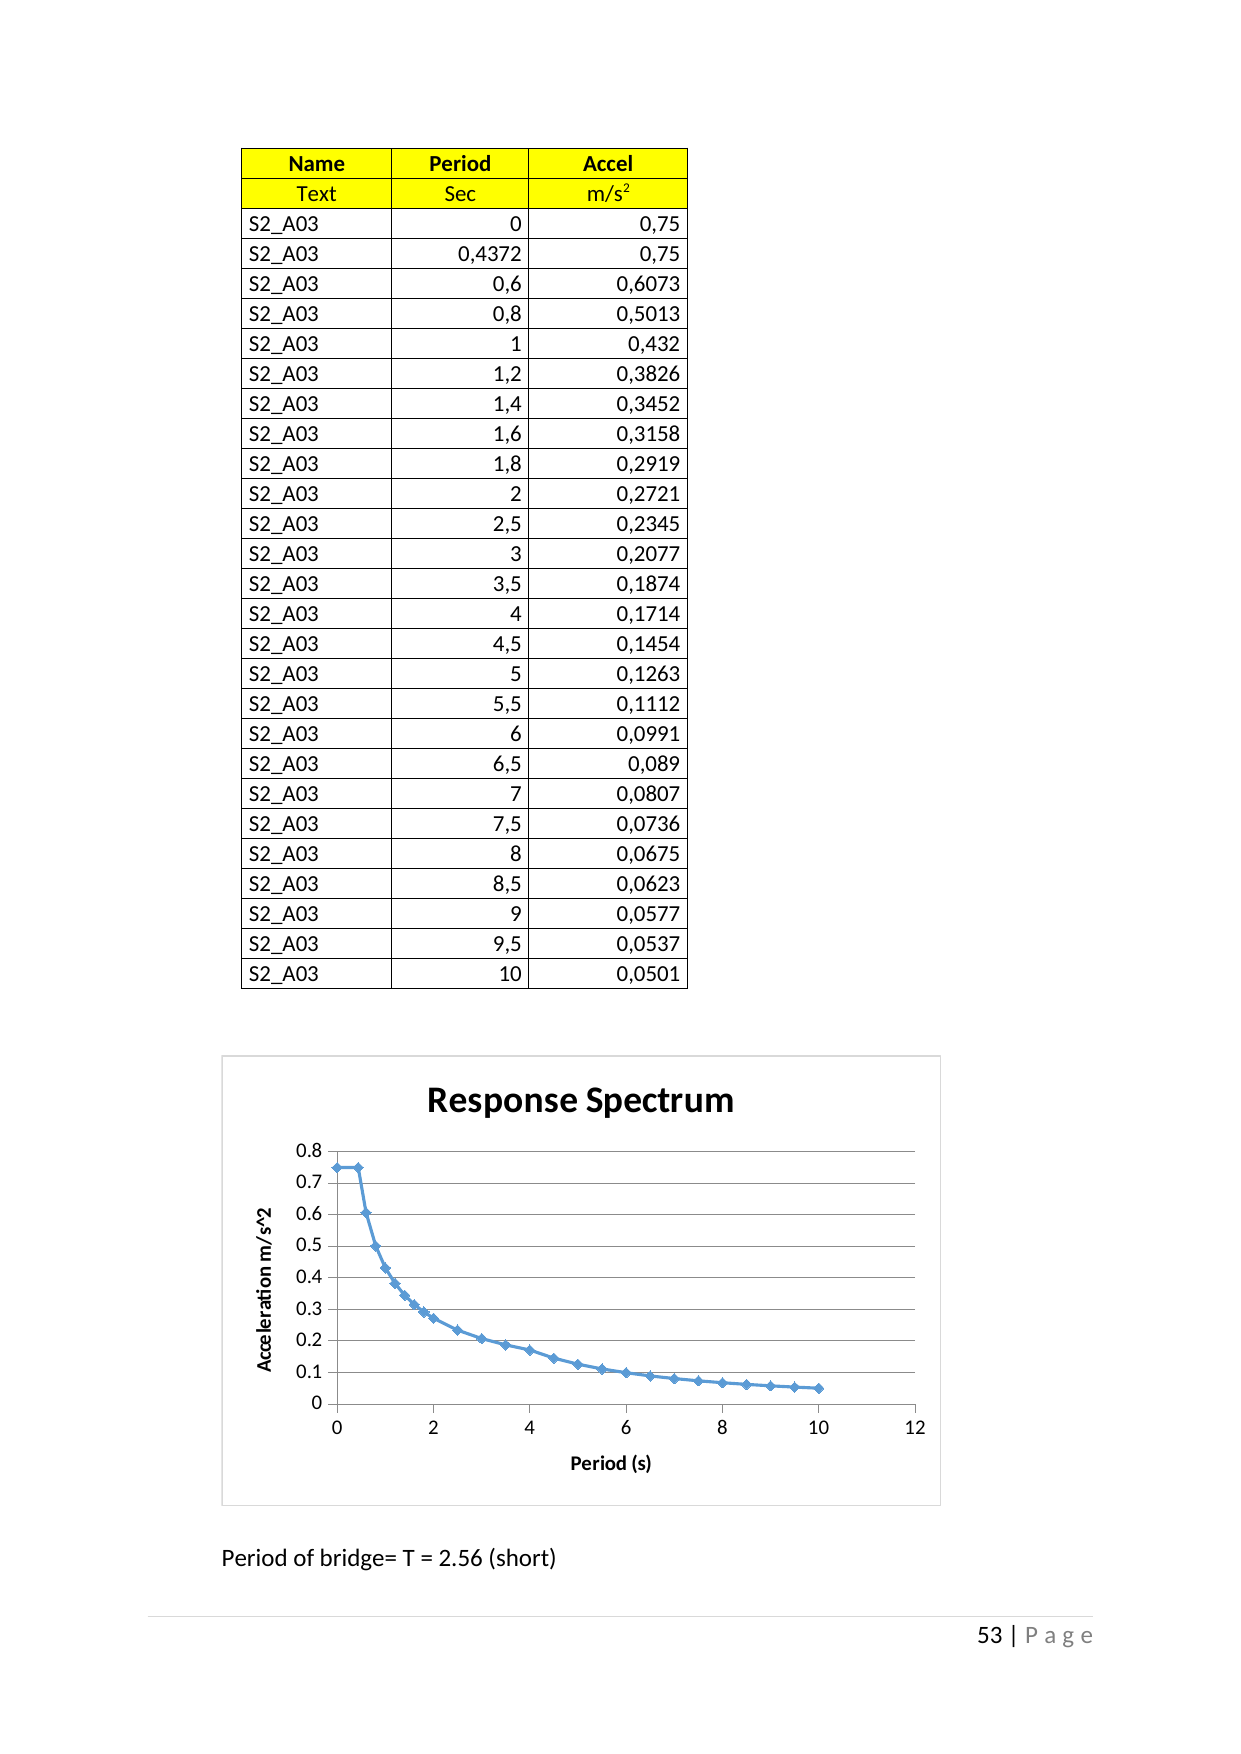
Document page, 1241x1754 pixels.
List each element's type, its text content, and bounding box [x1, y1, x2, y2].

table_cell Sec [392, 179, 528, 208]
table_cell 0,432 [529, 329, 687, 358]
table_cell Accel [529, 149, 687, 178]
table_cell S2_A03 [242, 629, 391, 658]
table_cell 0,1112 [529, 689, 687, 718]
table_cell 4,5 [392, 629, 528, 658]
table_cell S2_A03 [242, 329, 391, 358]
table_cell 0,0577 [529, 899, 687, 928]
table_cell 0,0537 [529, 929, 687, 958]
table_cell 0,75 [529, 239, 687, 268]
table_cell S2_A03 [242, 809, 391, 838]
table_cell 1,6 [392, 419, 528, 448]
table_cell 7,5 [392, 809, 528, 838]
table_cell S2_A03 [242, 239, 391, 268]
table_cell 0,5013 [529, 299, 687, 328]
table_cell S2_A03 [242, 779, 391, 808]
table_cell Name [242, 149, 391, 178]
table_cell 0,1874 [529, 569, 687, 598]
table_cell 0,3826 [529, 359, 687, 388]
table_cell 0,75 [529, 209, 687, 238]
table_cell 0,089 [529, 749, 687, 778]
table_cell 0,3452 [529, 389, 687, 418]
table_cell 2,5 [392, 509, 528, 538]
table_cell S2_A03 [242, 899, 391, 928]
table_cell S2_A03 [242, 479, 391, 508]
table_cell 5,5 [392, 689, 528, 718]
table_cell S2_A03 [242, 719, 391, 748]
table_cell 0,0623 [529, 869, 687, 898]
table_cell 0,2077 [529, 539, 687, 568]
table_cell 6,5 [392, 749, 528, 778]
table_cell 1,2 [392, 359, 528, 388]
table_cell 0,1454 [529, 629, 687, 658]
table_cell 0,1714 [529, 599, 687, 628]
table_cell m/s2 [529, 179, 687, 208]
table_cell 3,5 [392, 569, 528, 598]
table_cell 10 [392, 959, 528, 988]
table_cell 1 [392, 329, 528, 358]
table_cell 8 [392, 839, 528, 868]
table_cell S2_A03 [242, 419, 391, 448]
table_cell Period [392, 149, 528, 178]
table_cell S2_A03 [242, 959, 391, 988]
table_cell 0,0675 [529, 839, 687, 868]
table_cell S2_A03 [242, 209, 391, 238]
table_cell S2_A03 [242, 599, 391, 628]
table_cell S2_A03 [242, 749, 391, 778]
table_cell 5 [392, 659, 528, 688]
table_cell S2_A03 [242, 509, 391, 538]
table_cell S2_A03 [242, 269, 391, 298]
table_cell 2 [392, 479, 528, 508]
table_cell 0 [392, 209, 528, 238]
table_cell S2_A03 [242, 689, 391, 718]
table_cell S2_A03 [242, 839, 391, 868]
table_cell 0,0991 [529, 719, 687, 748]
table_cell 0,6073 [529, 269, 687, 298]
table_cell S2_A03 [242, 539, 391, 568]
table_cell S2_A03 [242, 449, 391, 478]
table_cell 0,2919 [529, 449, 687, 478]
text Period of bridge= T = 2.56 (short) [148, 1542, 1093, 1573]
table_cell S2_A03 [242, 359, 391, 388]
table_cell 1,8 [392, 449, 528, 478]
table_cell 0,8 [392, 299, 528, 328]
table_cell 8,5 [392, 869, 528, 898]
table_cell 0,1263 [529, 659, 687, 688]
table_cell 1,4 [392, 389, 528, 418]
table_cell 7 [392, 779, 528, 808]
table_cell 3 [392, 539, 528, 568]
table_cell S2_A03 [242, 389, 391, 418]
table_cell S2_A03 [242, 869, 391, 898]
table_cell Text [242, 179, 391, 208]
table_cell 6 [392, 719, 528, 748]
table_cell 0,0807 [529, 779, 687, 808]
table_cell 4 [392, 599, 528, 628]
table_cell S2_A03 [242, 569, 391, 598]
table_cell S2_A03 [242, 659, 391, 688]
table_cell S2_A03 [242, 929, 391, 958]
table_cell 0,2345 [529, 509, 687, 538]
table_cell 0,2721 [529, 479, 687, 508]
table_cell 9 [392, 899, 528, 928]
table_cell S2_A03 [242, 299, 391, 328]
table_cell 0,4372 [392, 239, 528, 268]
table_cell 0,0736 [529, 809, 687, 838]
table_cell 0,0501 [529, 959, 687, 988]
table_cell 9,5 [392, 929, 528, 958]
table_cell 0,3158 [529, 419, 687, 448]
table_cell 0,6 [392, 269, 528, 298]
